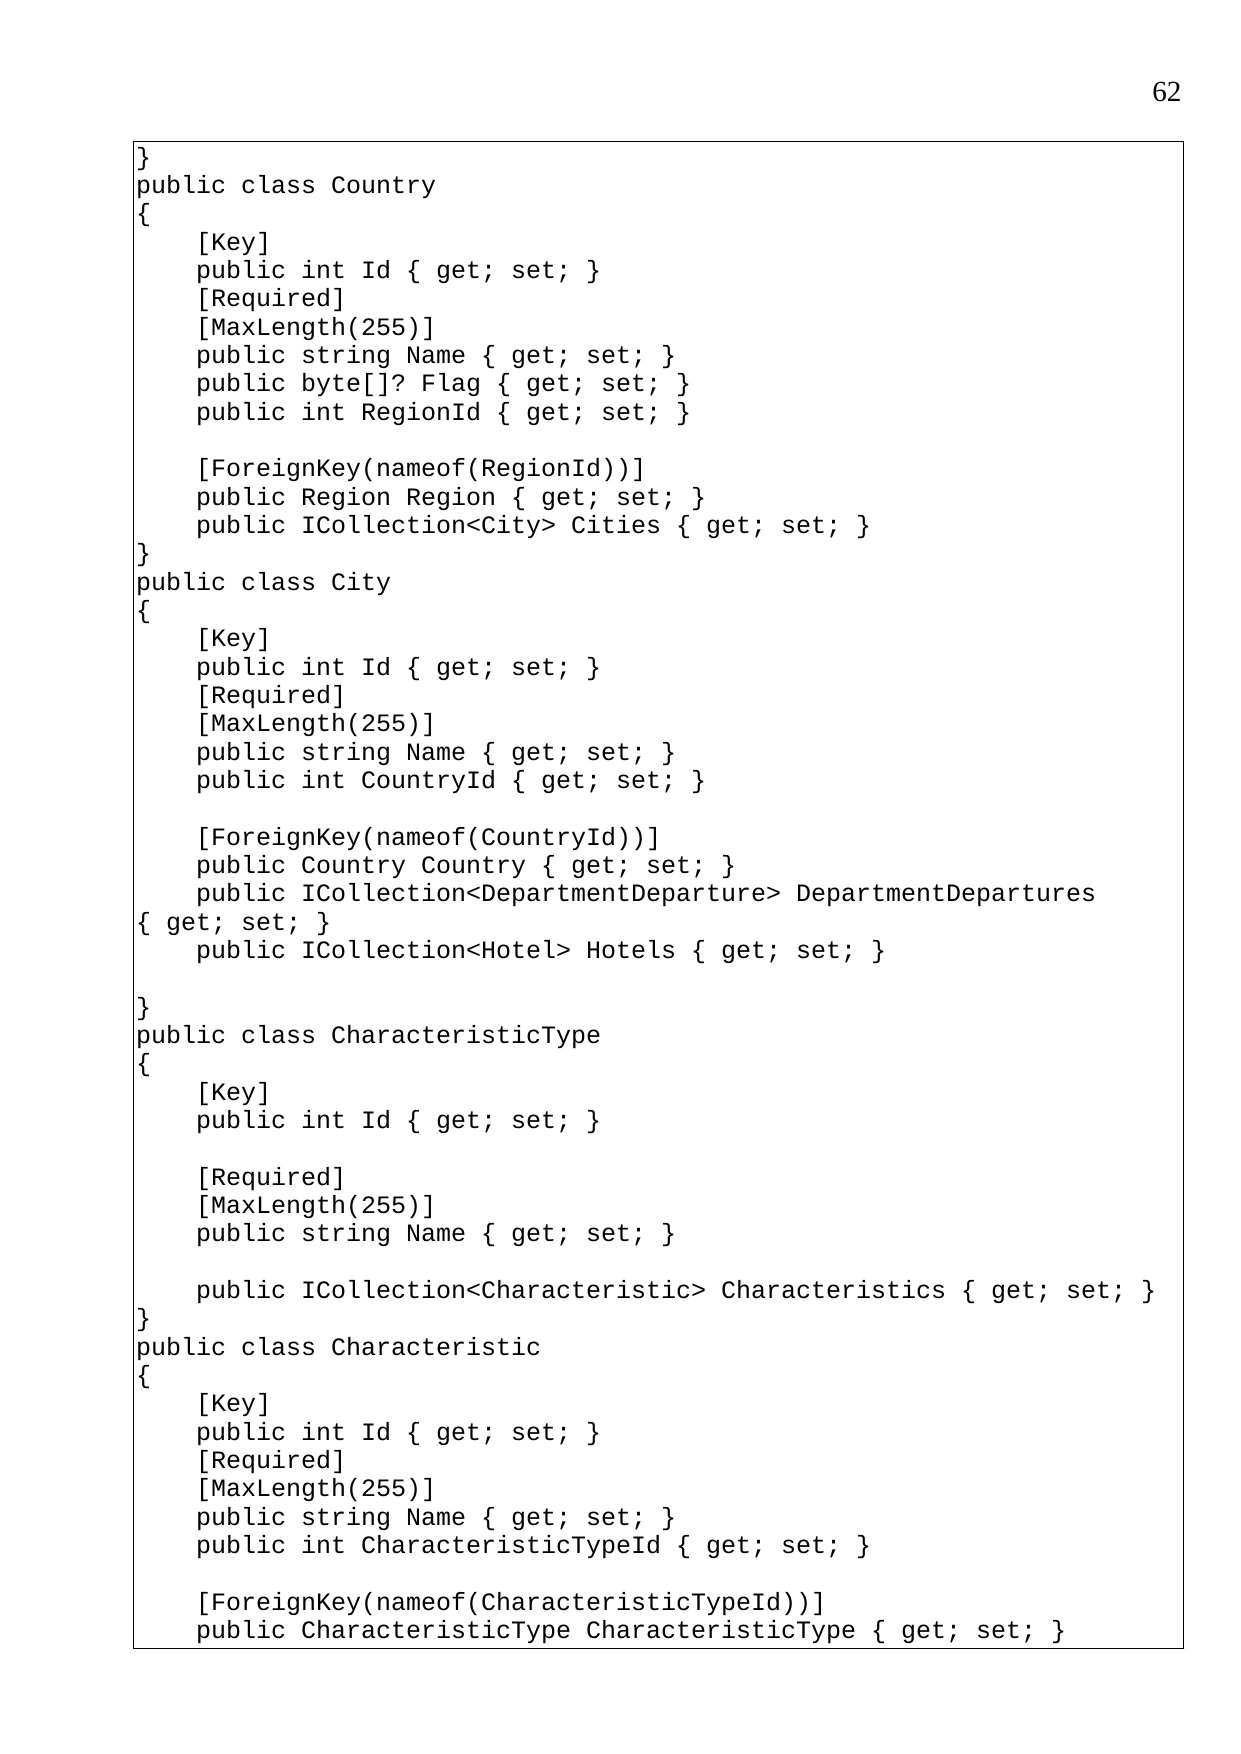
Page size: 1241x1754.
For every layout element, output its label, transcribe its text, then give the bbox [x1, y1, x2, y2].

text { [136, 201, 1181, 229]
text public int CountryId { get; set; } [136, 767, 1181, 796]
text [ForeignKey(nameof(CharacteristicTypeId))] [136, 1589, 1181, 1614]
text [MaxLength(255)] [136, 1192, 1181, 1221]
text public ICollection<Hotel> Hotels { get; set; } [136, 937, 1181, 966]
text public ICollection<City> Cities { get; set; } [136, 512, 1181, 541]
text [Required] [136, 1164, 1181, 1192]
text [Key] [136, 229, 1181, 257]
text public int CharacteristicTypeId { get; set; } [136, 1532, 1181, 1561]
text } [134, 142, 1183, 172]
text { [136, 597, 1181, 626]
text public int Id { get; set; } [136, 257, 1181, 286]
text public ICollection<DepartmentDeparture> DepartmentDepartures { get; set; } [136, 881, 1181, 937]
text public string Name { get; set; } [136, 1504, 1181, 1532]
text [Required] [136, 1447, 1181, 1476]
text [Required] [136, 682, 1181, 711]
text public string Name { get; set; } [136, 1221, 1181, 1249]
text public string Name { get; set; } [136, 342, 1181, 371]
text } [136, 1306, 1181, 1334]
text [Required] [136, 286, 1181, 314]
text } [136, 994, 1181, 1022]
text public int Id { get; set; } [136, 654, 1181, 682]
text public Country Country { get; set; } [136, 852, 1181, 881]
text public ICollection<Characteristic> Characteristics { get; set; } [136, 1277, 1181, 1306]
text public CharacteristicType CharacteristicType { get; set; } [134, 1614, 1183, 1648]
text [ForeignKey(nameof(CountryId))] [136, 824, 1181, 852]
text [Key] [136, 1079, 1181, 1107]
text [ForeignKey(nameof(RegionId))] [136, 456, 1181, 484]
text { [136, 1362, 1181, 1391]
text public int RegionId { get; set; } [136, 399, 1181, 427]
text [MaxLength(255)] [136, 1476, 1181, 1504]
text public class City [136, 569, 1181, 597]
text [Key] [136, 1391, 1181, 1419]
text [MaxLength(255)] [136, 314, 1181, 342]
text public byte[]? Flag { get; set; } [136, 371, 1181, 399]
text } [136, 541, 1181, 569]
text public int Id { get; set; } [136, 1107, 1181, 1136]
text public class CharacteristicType [136, 1022, 1181, 1051]
text public int Id { get; set; } [136, 1419, 1181, 1447]
text public class Characteristic [136, 1334, 1181, 1362]
text public string Name { get; set; } [136, 739, 1181, 767]
text [MaxLength(255)] [136, 711, 1181, 739]
text [Key] [136, 626, 1181, 654]
text public Region Region { get; set; } [136, 484, 1181, 512]
text { [136, 1051, 1181, 1079]
text public class Country [136, 172, 1181, 201]
